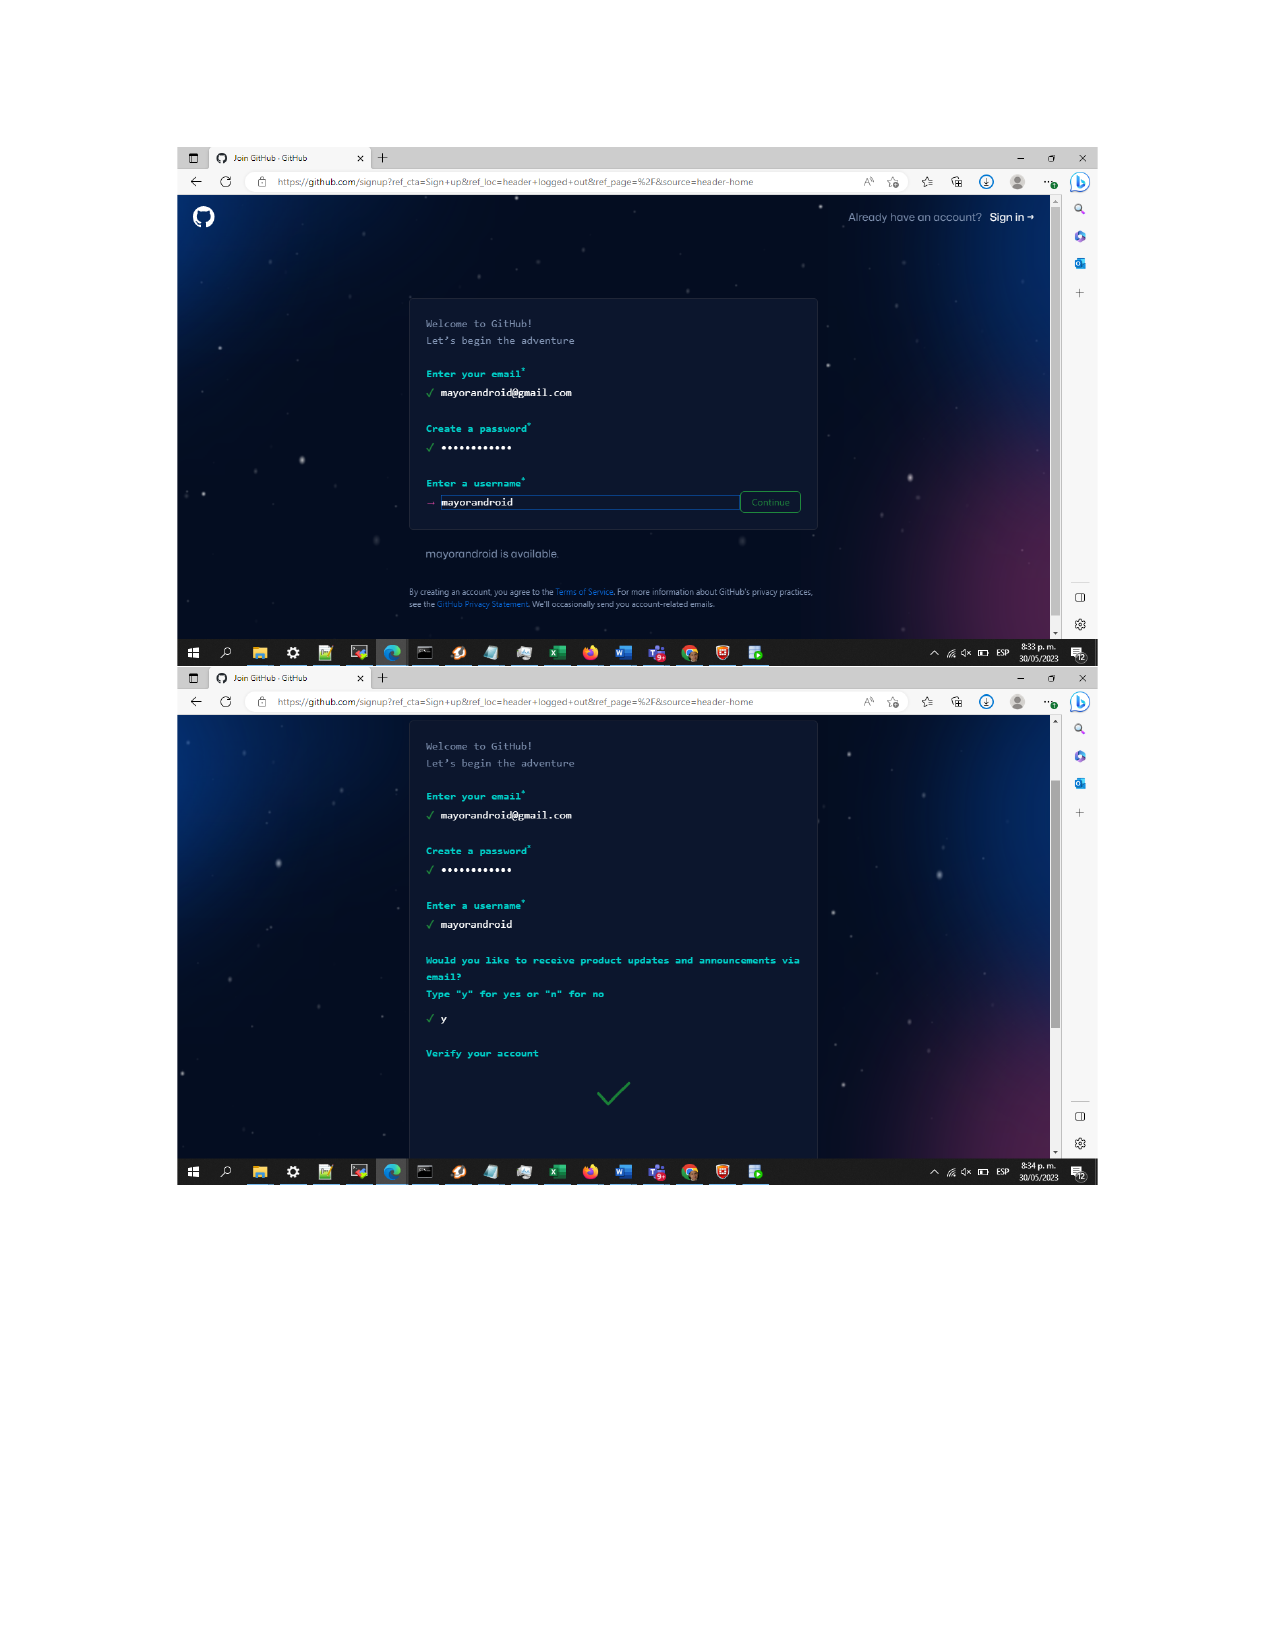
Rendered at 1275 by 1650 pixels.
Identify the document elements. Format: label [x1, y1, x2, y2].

picture [177, 147, 1098, 666]
picture [177, 667, 1098, 1185]
